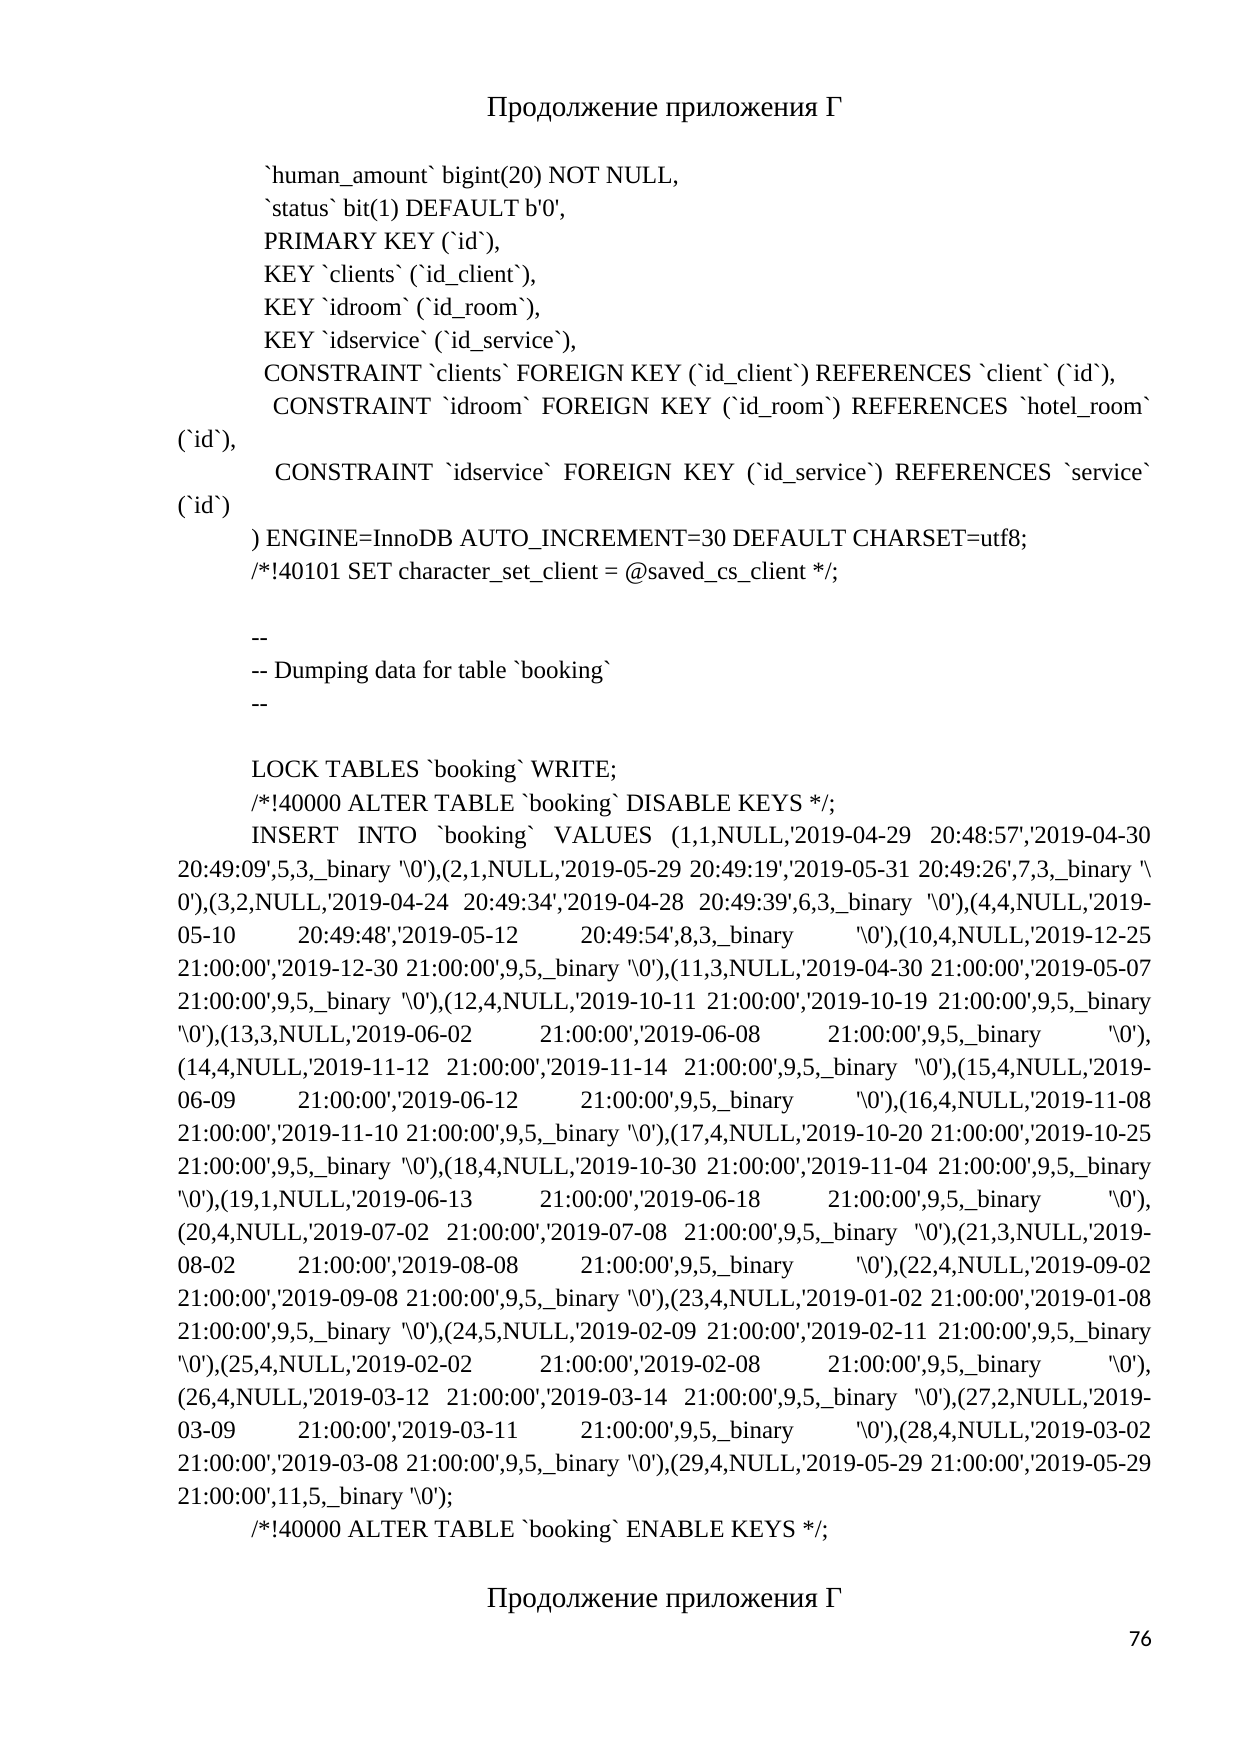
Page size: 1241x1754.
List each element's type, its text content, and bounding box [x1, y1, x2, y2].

text /*!40000 ALTER TABLE `booking` DISABLE KEYS */; [177, 788, 1152, 816]
text KEY `idroom` (`id_room`), [177, 292, 1152, 321]
text -- Dumping data for table `booking` [177, 656, 1152, 684]
text Продолжение приложения Г [177, 1580, 1152, 1614]
text CONSTRAINT `idservice` FOREIGN KEY (`id_service`) REFERENCES `service` (`id`) [177, 457, 1152, 519]
text INSERT INTO `booking` VALUES (1,1,NULL,'2019-04-29 20:48:57','2019-04-30 20:49:09',5,3,_binary '\0'),(2,1,NULL,'2019-05-29 20:49:19','2019-05-31 20:49:26',7,3,_binary '\0'),(3,2,NULL,'2019-04-24 20:49:34','2019-04-28 20:49:39',6,3,_binary '\0'),(4,4,NULL,'2019-05-10 20:49:48','2019-05-12 20:49:54',8,3,_binary '\0'),(10,4,NULL,'2019-12-25 21:00:00','2019-12-30 21:00:00',9,5,_binary '\0'),(11,3,NULL,'2019-04-30 21:00:00','2019-05-07 21:00:00',9,5,_binary '\0'),(12,4,NULL,'2019-10-11 21:00:00','2019-10-19 21:00:00',9,5,_binary '\0'),(13,3,NULL,'2019-06-02 21:00:00','2019-06-08 21:00:00',9,5,_binary '\0'),(14,4,NULL,'2019-11-12 21:00:00','2019-11-14 21:00:00',9,5,_binary '\0'),(15,4,NULL,'2019-06-09 21:00:00','2019-06-12 21:00:00',9,5,_binary '\0'),(16,4,NULL,'2019-11-08 21:00:00','2019-11-10 21:00:00',9,5,_binary '\0'),(17,4,NULL,'2019-10-20 21:00:00','2019-10-25 21:00:00',9,5,_binary '\0'),(18,4,NULL,'2019-10-30 21:00:00','2019-11-04 21:00:00',9,5,_binary '\0'),(19,1,NULL,'2019-06-13 21:00:00','2019-06-18 21:00:00',9,5,_binary '\0'),(20,4,NULL,'2019-07-02 21:00:00','2019-07-08 21:00:00',9,5,_binary '\0'),(21,3,NULL,'2019-08-02 21:00:00','2019-08-08 21:00:00',9,5,_binary '\0'),(22,4,NULL,'2019-09-02 21:00:00','2019-09-08 21:00:00',9,5,_binary '\0'),(23,4,NULL,'2019-01-02 21:00:00','2019-01-08 21:00:00',9,5,_binary '\0'),(24,5,NULL,'2019-02-09 21:00:00','2019-02-11 21:00:00',9,5,_binary '\0'),(25,4,NULL,'2019-02-02 21:00:00','2019-02-08 21:00:00',9,5,_binary '\0'),(26,4,NULL,'2019-03-12 21:00:00','2019-03-14 21:00:00',9,5,_binary '\0'),(27,2,NULL,'2019-03-09 21:00:00','2019-03-11 21:00:00',9,5,_binary '\0'),(28,4,NULL,'2019-03-02 21:00:00','2019-03-08 21:00:00',9,5,_binary '\0'),(29,4,NULL,'2019-05-29 21:00:00','2019-05-29 21:00:00',11,5,_binary '\0'); [177, 821, 1152, 1510]
text `human_amount` bigint(20) NOT NULL, [177, 160, 1152, 189]
text ) ENGINE=InnoDB AUTO_INCREMENT=30 DEFAULT CHARSET=utf8; [177, 523, 1152, 552]
text KEY `idservice` (`id_service`), [177, 325, 1152, 354]
text /*!40101 SET character_set_client = @saved_cs_client */; [177, 556, 1152, 585]
text CONSTRAINT `idroom` FOREIGN KEY (`id_room`) REFERENCES `hotel_room` (`id`), [177, 391, 1152, 453]
text `status` bit(1) DEFAULT b'0', [177, 193, 1152, 222]
text LOCK TABLES `booking` WRITE; [177, 754, 1152, 783]
text CONSTRAINT `clients` FOREIGN KEY (`id_client`) REFERENCES `client` (`id`), [177, 358, 1152, 387]
text KEY `clients` (`id_client`), [177, 259, 1152, 288]
text -- [177, 622, 1152, 651]
text -- [177, 688, 1152, 717]
text /*!40000 ALTER TABLE `booking` ENABLE KEYS */; [177, 1514, 1152, 1543]
text PRIMARY KEY (`id`), [177, 226, 1152, 255]
text Продолжение приложения Г [177, 89, 1152, 122]
